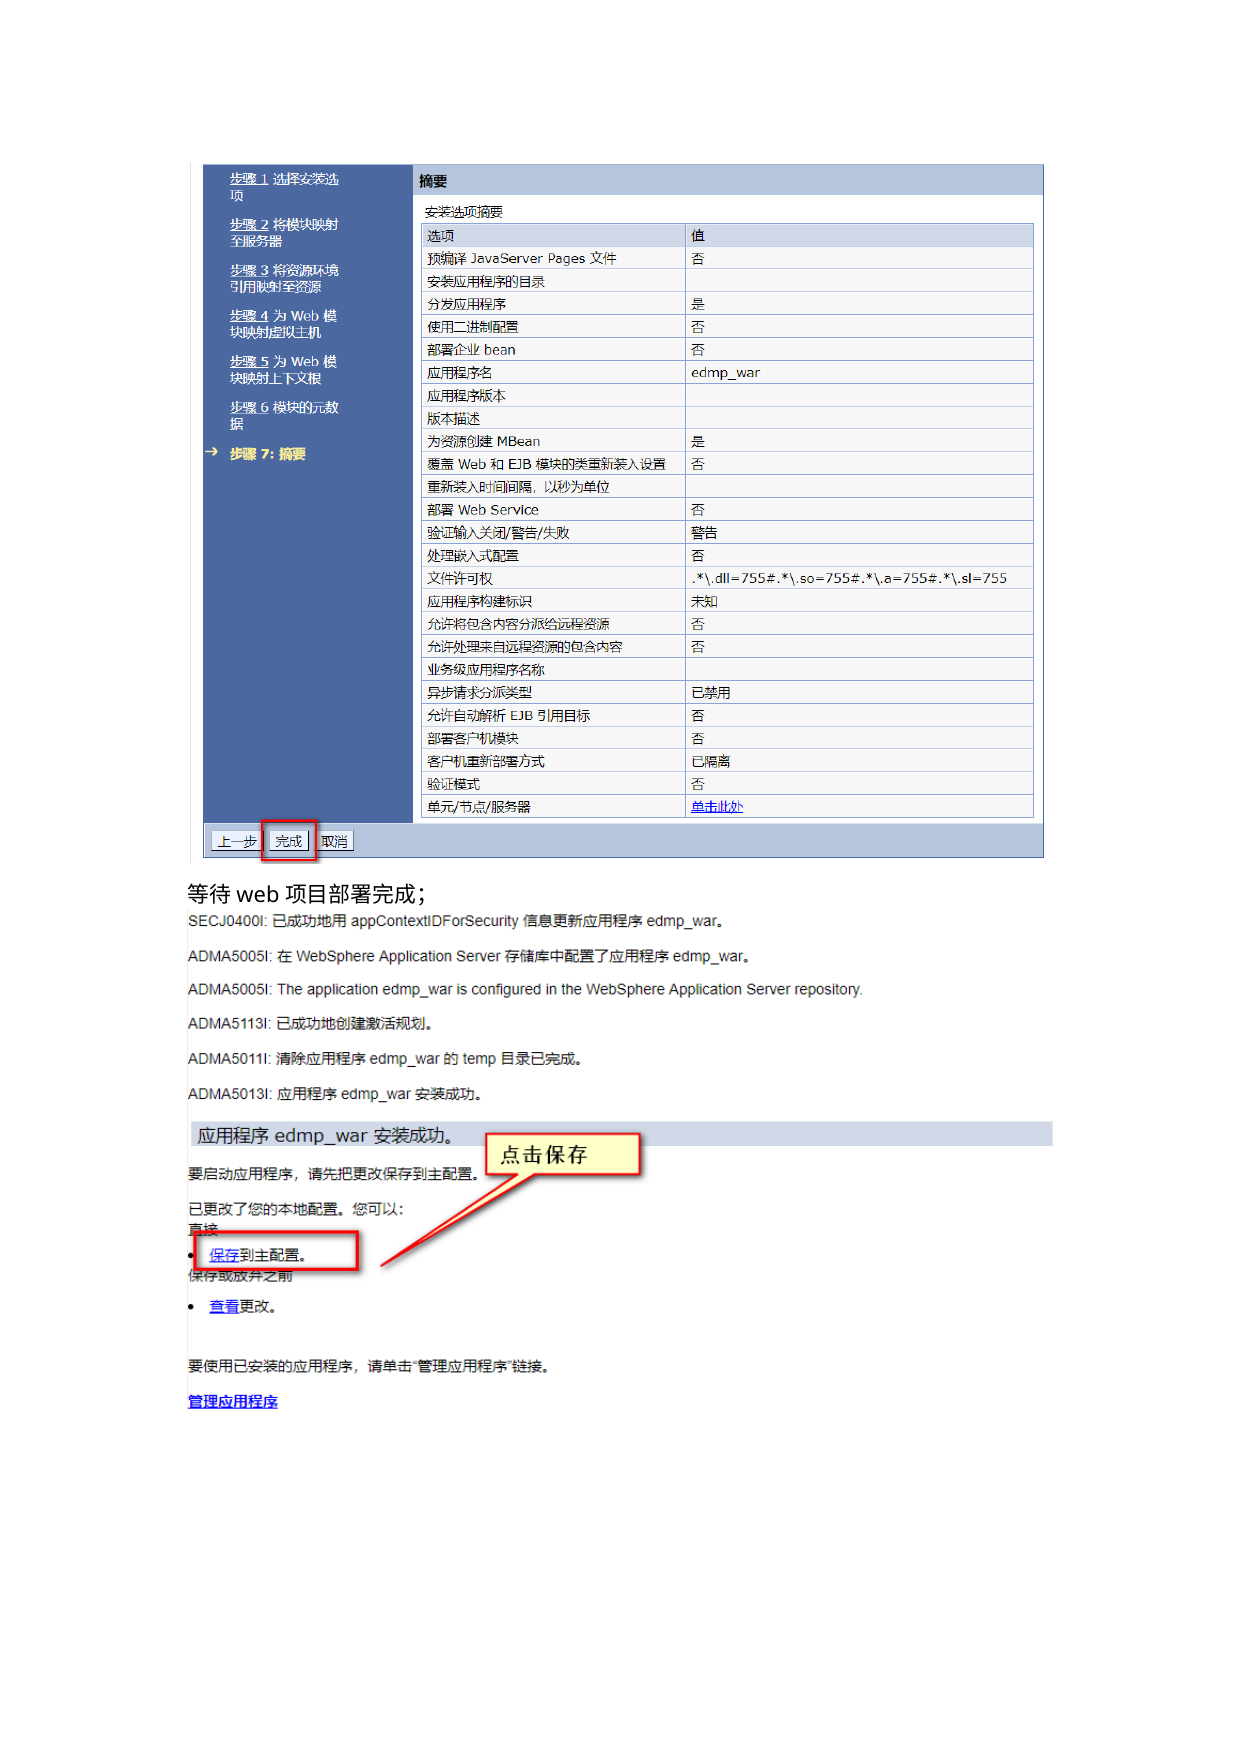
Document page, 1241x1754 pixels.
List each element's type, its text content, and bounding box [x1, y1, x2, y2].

picture [187, 909, 1053, 1413]
text 等待 web 项目部署完成； [187, 877, 1053, 909]
picture [187, 162, 1053, 864]
